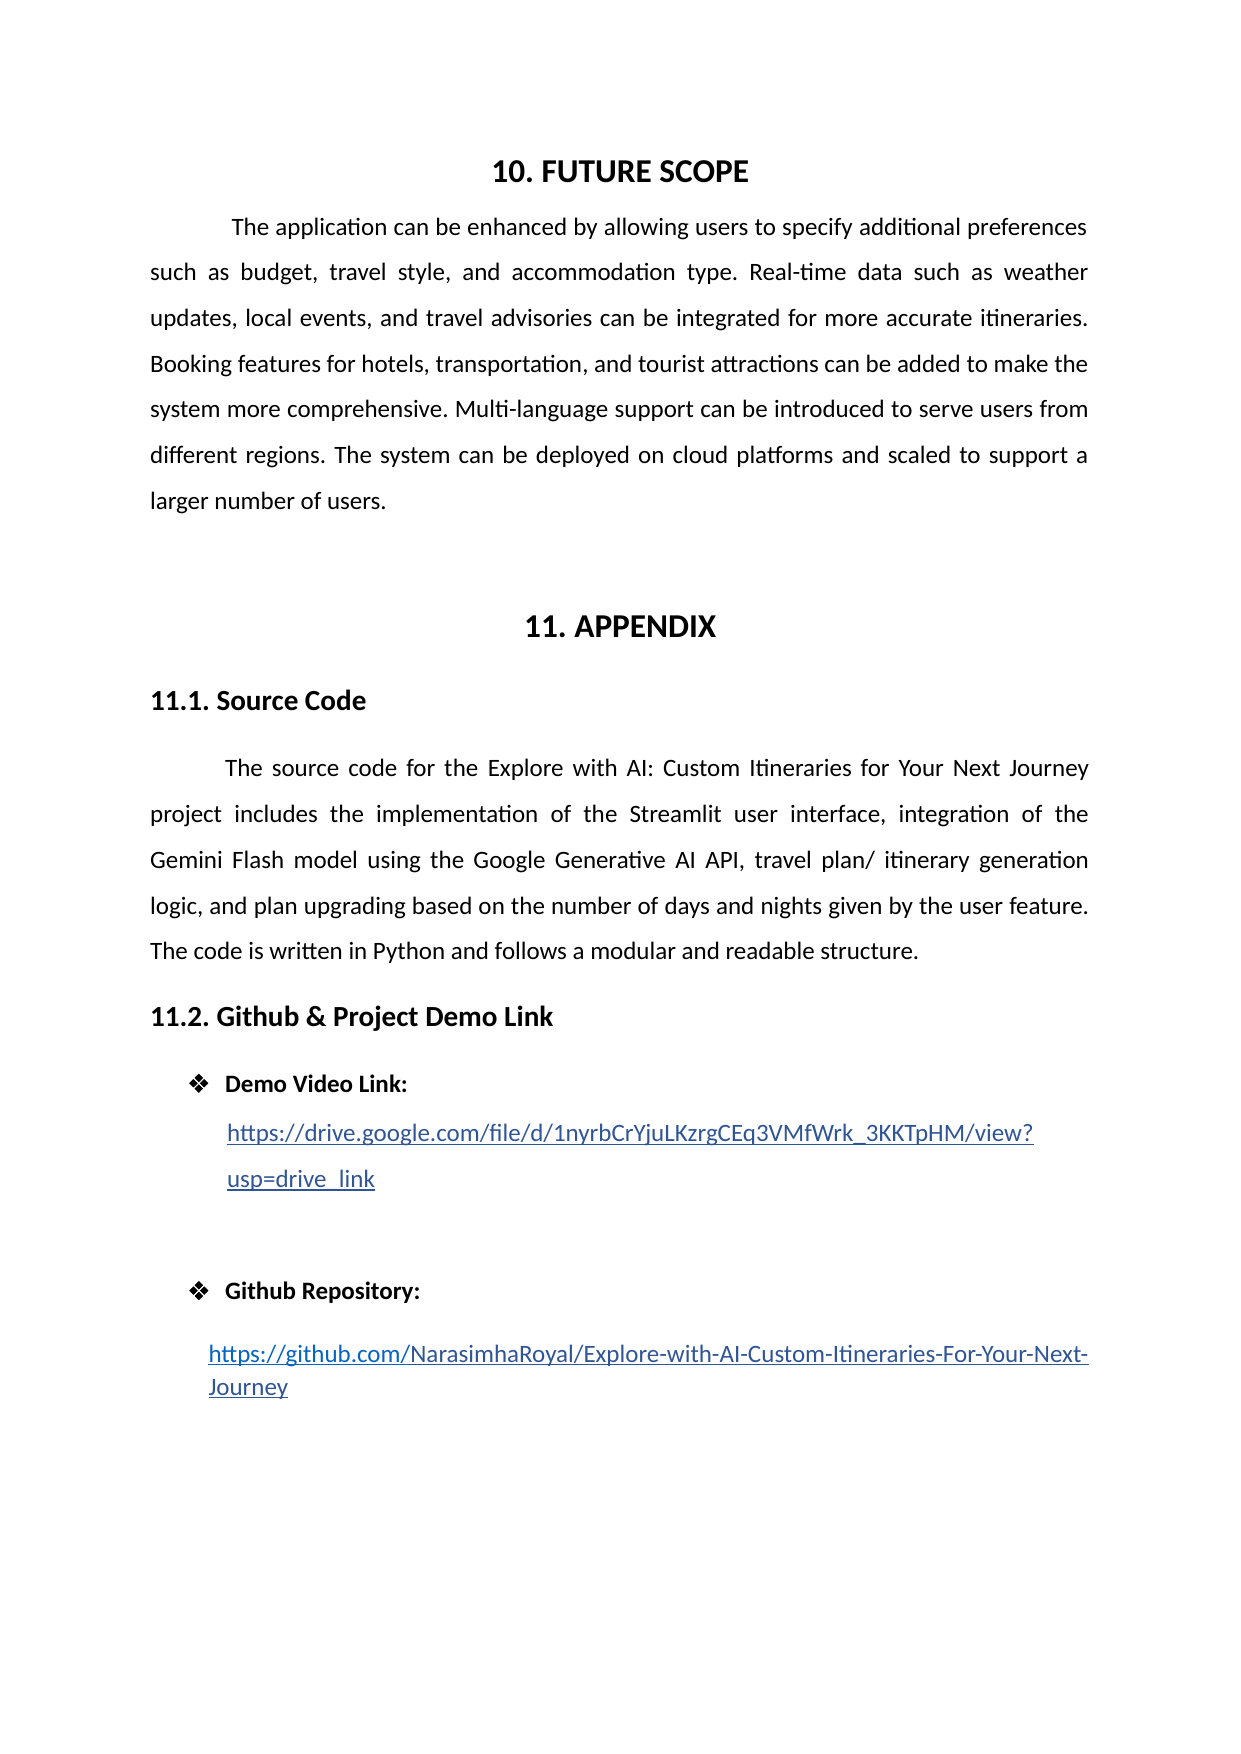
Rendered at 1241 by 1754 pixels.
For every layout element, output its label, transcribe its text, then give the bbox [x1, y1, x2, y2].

text The source code for the Explore with AI: Custom Itineraries for Your Next Journey project includes the implementation of the Streamlit user interface, integration of the Gemini Flash model using the Google Generative AI API, travel plan/ itinerary generation logic, and plan upgrading based on the number of days and nights given by the user feature. The code is written in Python and follows a modular and readable structure. [150, 753, 1090, 966]
text 10. FUTURE SCOPE [150, 150, 1090, 191]
text 11.1. Source Code [150, 682, 1090, 718]
text https://drive.google.com/file/d/1nyrbCrYjuLKzrgCEq3VMfWrk_3KKTpHM/view?usp=drive_link [227, 1118, 1090, 1194]
text 11.2. Github & Project Demo Link [150, 998, 1090, 1033]
list Github Repository: [187, 1275, 1090, 1306]
text 11. APPENDIX [150, 605, 1090, 646]
text The application can be enhanced by allowing users to specify additional preferences such as budget, travel style, and accommodation type. Real-time data such as weather updates, local events, and travel advisories can be integrated for more accurate itineraries. Booking features for hotels, transportation, and tourist attractions can be added to make the system more comprehensive. Multi-language support can be introduced to serve users from different regions. The system can be deployed on cloud platforms and scaled to support a larger number of users. [150, 211, 1090, 516]
text https://github.com/NarasimhaRoyal/Explore-with-AI-Custom-Itineraries-For-Your-Next-Journey [150, 1338, 1090, 1401]
list Demo Video Link: [187, 1068, 1090, 1098]
